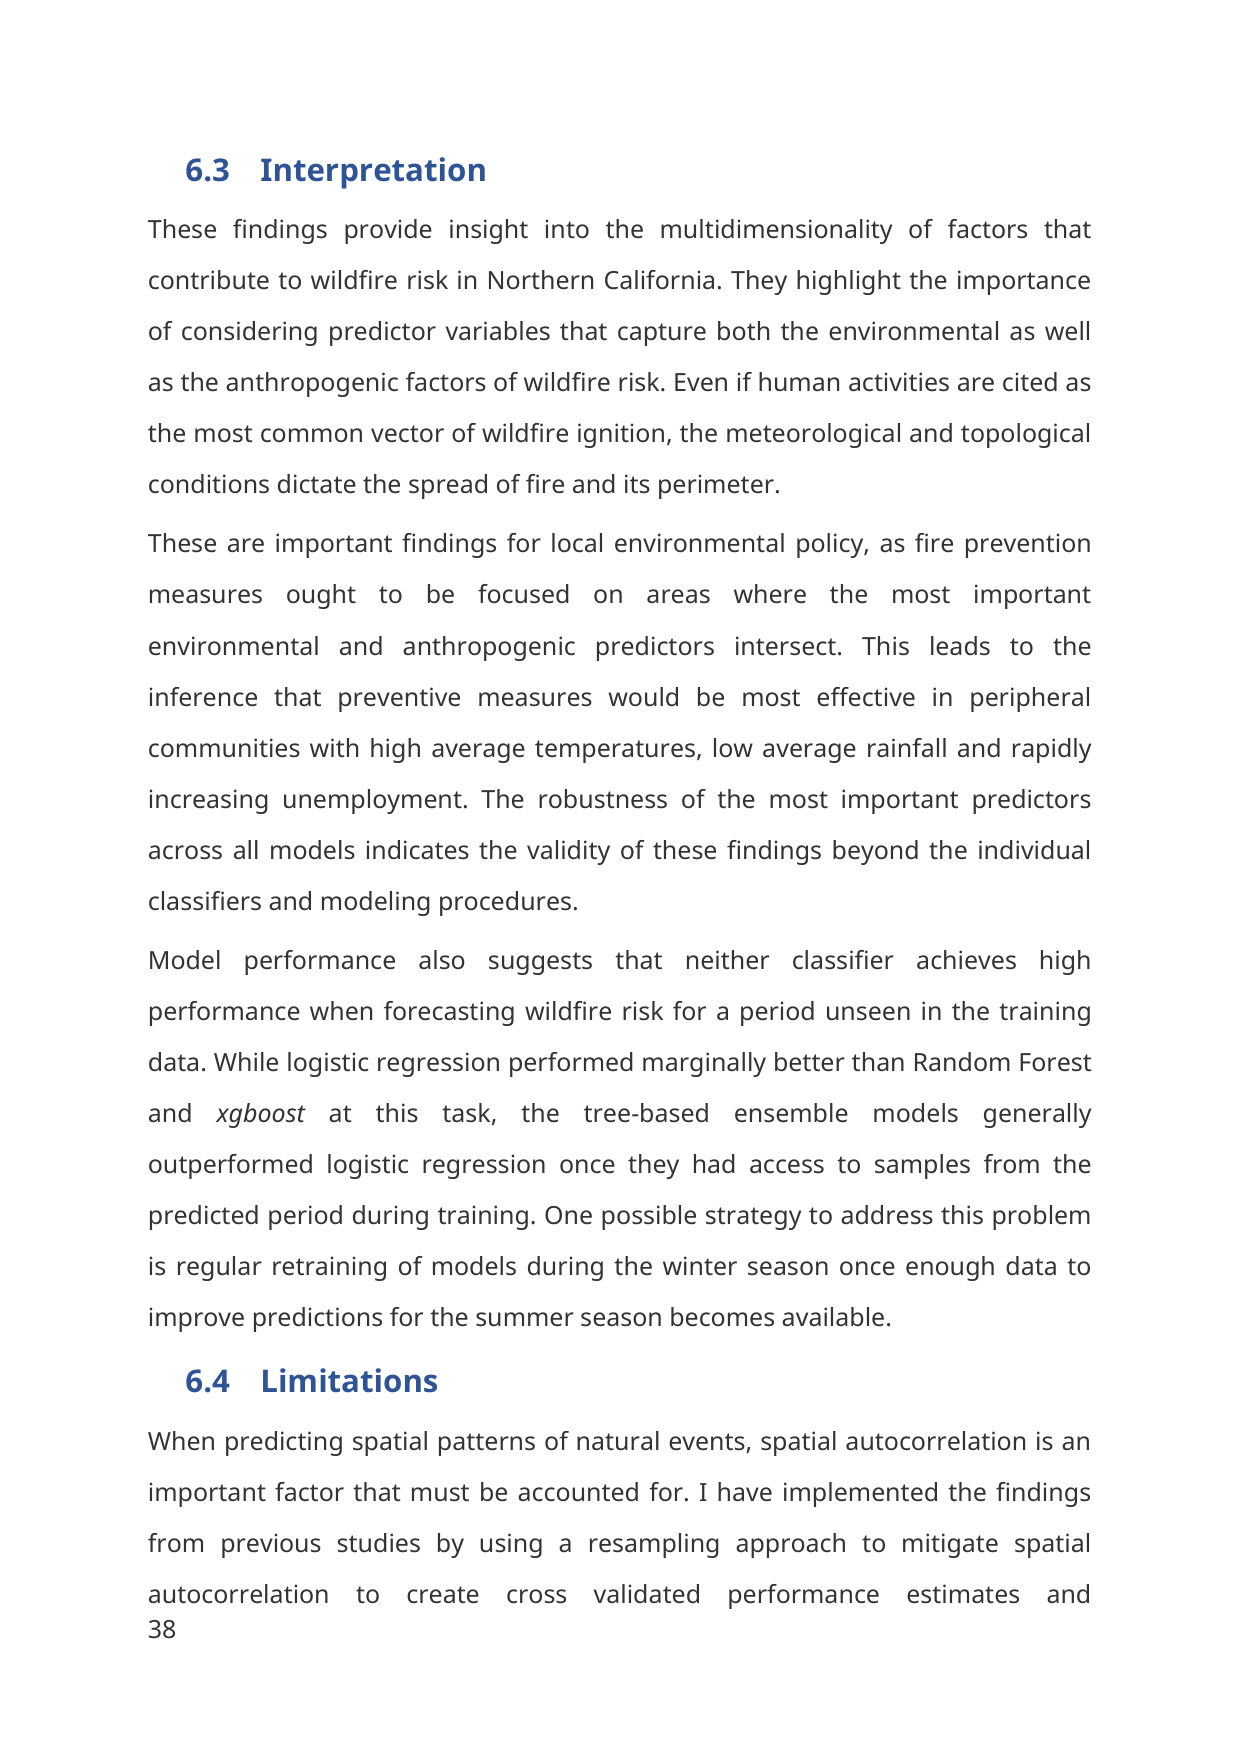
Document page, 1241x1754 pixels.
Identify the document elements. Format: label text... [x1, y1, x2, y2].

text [148, 1423, 1093, 1610]
text These findings provide insight into the multidimensionality of factors that contribute to wildfire risk in Northern California. They highlight the importance of considering predictor variables that capture both the environmental as well as the anthropogenic factors of wildfire risk. Even if human activities are cited as the most common vector of wildfire ignition, the meteorological and topological conditions dictate the spread of fire and its perimeter. [148, 211, 1093, 501]
text Model performance also suggests that neither classifier achieves high performance when forecasting wildfire risk for a period unseen in the training data. While logistic regression performed marginally better than Random Forest and xgboost at this task, the tree-based ensemble models generally outperformed logistic regression once they had access to samples from the predicted period during training. One possible strategy to address this problem is regular retraining of models during the winter season once enough data to improve predictions for the summer season becomes available. [148, 943, 1093, 1334]
subtitle Interpretation [185, 148, 1093, 190]
subtitle Limitations [185, 1359, 1093, 1402]
text These are important findings for local environmental policy, as fire prevention measures ought to be focused on areas where the most important environmental and anthropogenic predictors intersect. This leads to the inference that preventive measures would be most effective in peripheral communities with high average temperatures, low average rainfall and rapidly increasing unemployment. The robustness of the most important predictors across all models indicates the validity of these findings beyond the individual classifiers and modeling procedures. [148, 526, 1093, 917]
